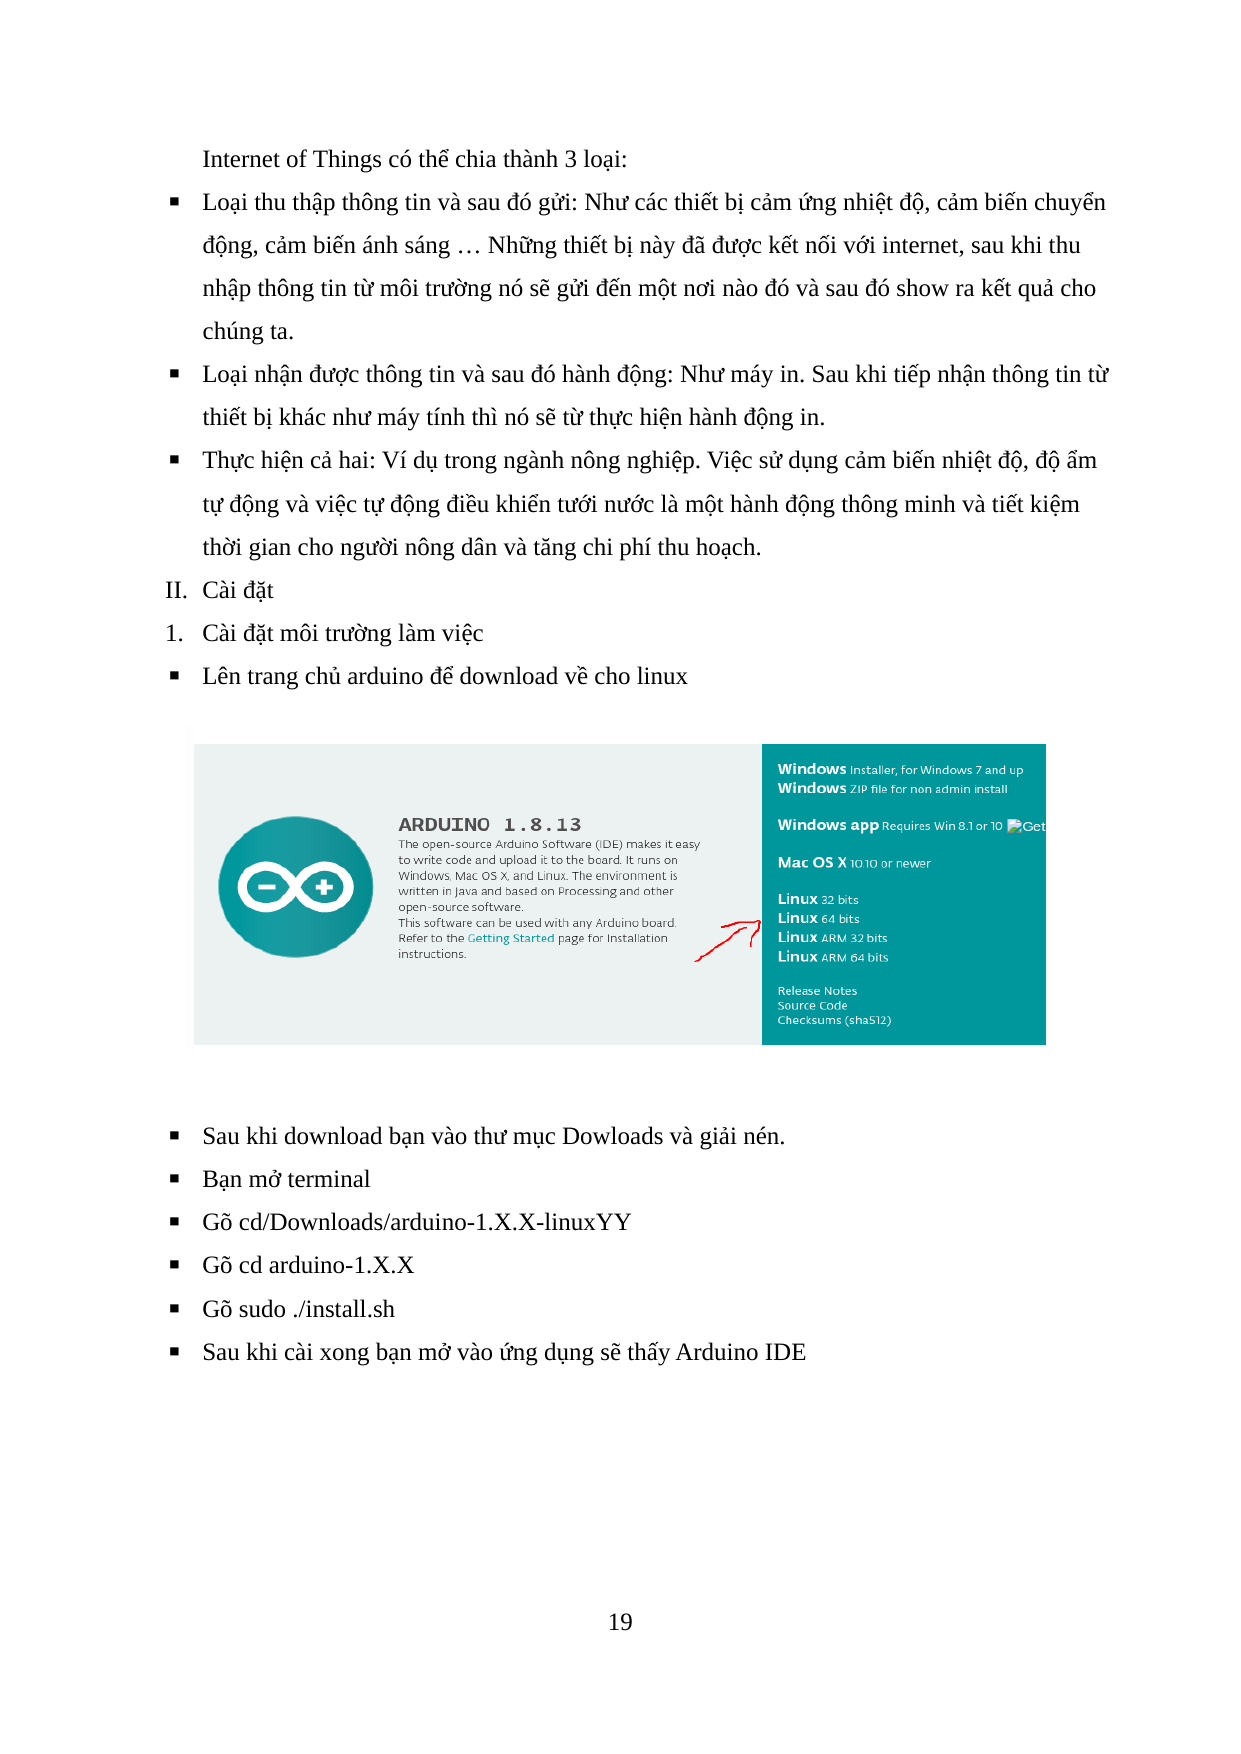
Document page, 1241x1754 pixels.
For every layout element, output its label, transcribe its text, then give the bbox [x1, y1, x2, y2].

list Gõ cd/Downloads/arduino-1.X.X-linuxYY [165, 1207, 1122, 1236]
list Loại nhận được thông tin và sau đó hành động: Như máy in. Sau khi tiếp nhận thông tin từ thiết bị khác như máy tính thì nó sẽ từ thực hiện hành động in. [165, 359, 1122, 431]
list Loại thu thập thông tin và sau đó gửi: Như các thiết bị cảm ứng nhiệt độ, cảm biến chuyển động, cảm biến ánh sáng … Những thiết bị này đã được kết nối với internet, sau khi thu nhập thông tin từ môi trường nó sẽ gửi đến một nơi nào đó và sau đó show ra kết quả cho chúng ta. [165, 187, 1122, 345]
picture [187, 725, 1052, 1050]
list Sau khi download bạn vào thư mục Dowloads và giải nén. [165, 1121, 1122, 1150]
list Lên trang chủ arduino để download về cho linux [165, 661, 1122, 690]
list Bạn mở terminal [165, 1164, 1122, 1193]
list Cài đặt [165, 575, 1122, 604]
list Thực hiện cả hai: Ví dụ trong ngành nông nghiệp. Việc sử dụng cảm biến nhiệt độ, độ ẩm tự động và việc tự động điều khiển tưới nước là một hành động thông minh và tiết kiệm thời gian cho người nông dân và tăng chi phí thu hoạch. [165, 446, 1122, 561]
text Internet of Things có thể chia thành 3 loại: [165, 144, 1122, 172]
list Cài đặt môi trường làm việc [165, 618, 1122, 647]
list Gõ cd arduino-1.X.X [165, 1251, 1122, 1279]
list Sau khi cài xong bạn mở vào ứng dụng sẽ thấy Arduino IDE [165, 1337, 1122, 1366]
list Gõ sudo ./install.sh [165, 1294, 1122, 1322]
